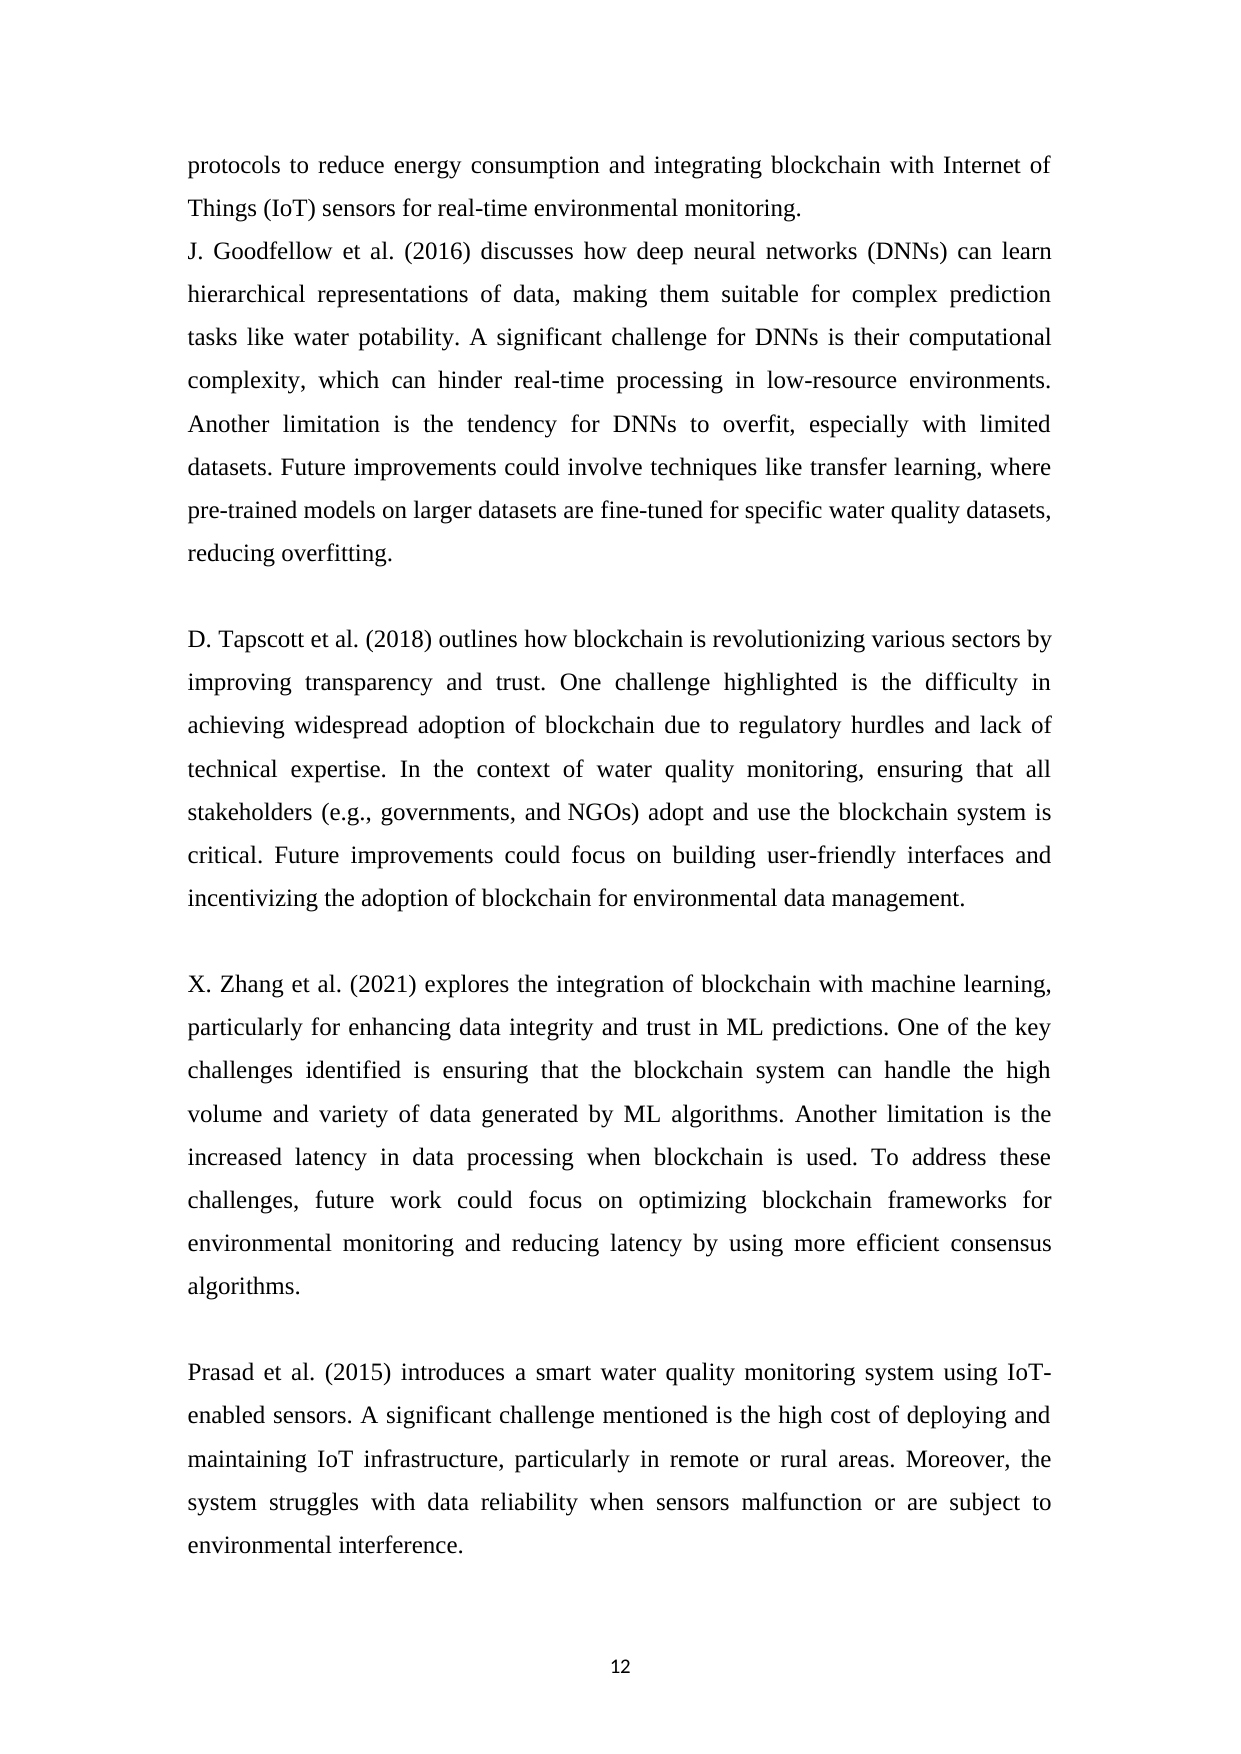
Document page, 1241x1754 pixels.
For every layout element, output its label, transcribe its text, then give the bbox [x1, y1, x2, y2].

text Prasad et al. (2015) introduces a smart water quality monitoring system using IoT-enabled sensors. A significant challenge mentioned is the high cost of deploying and maintaining IoT infrastructure, particularly in remote or rural areas. Moreover, the system struggles with data reliability when sensors malfunction or are subject to environmental interference. [187, 1357, 1052, 1559]
text X. Zhang et al. (2021) explores the integration of blockchain with machine learning, particularly for enhancing data integrity and trust in ML predictions. One of the key challenges identified is ensuring that the blockchain system can handle the high volume and variety of data generated by ML algorithms. Another limitation is the increased latency in data processing when blockchain is used. To address these challenges, future work could focus on optimizing blockchain frameworks for environmental monitoring and reducing latency by using more efficient consensus algorithms. [187, 969, 1052, 1300]
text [187, 150, 1052, 222]
text D. Tapscott et al. (2018) outlines how blockchain is revolutionizing various sectors by improving transparency and trust. One challenge highlighted is the difficulty in achieving widespread adoption of blockchain due to regulatory hurdles and lack of technical expertise. In the context of water quality monitoring, ensuring that all stakeholders (e.g., governments, and NGOs) adopt and use the blockchain system is critical. Future improvements could focus on building user-friendly interfaces and incentivizing the adoption of blockchain for environmental data management. [187, 624, 1052, 912]
text J. Goodfellow et al. (2016) discusses how deep neural networks (DNNs) can learn hierarchical representations of data, making them suitable for complex prediction tasks like water potability. A significant challenge for DNNs is their computational complexity, which can hinder real-time processing in low-resource environments. Another limitation is the tendency for DNNs to overfit, especially with limited datasets. Future improvements could involve techniques like transfer learning, where pre-trained models on larger datasets are fine-tuned for specific water quality datasets, reducing overfitting. [187, 236, 1052, 567]
